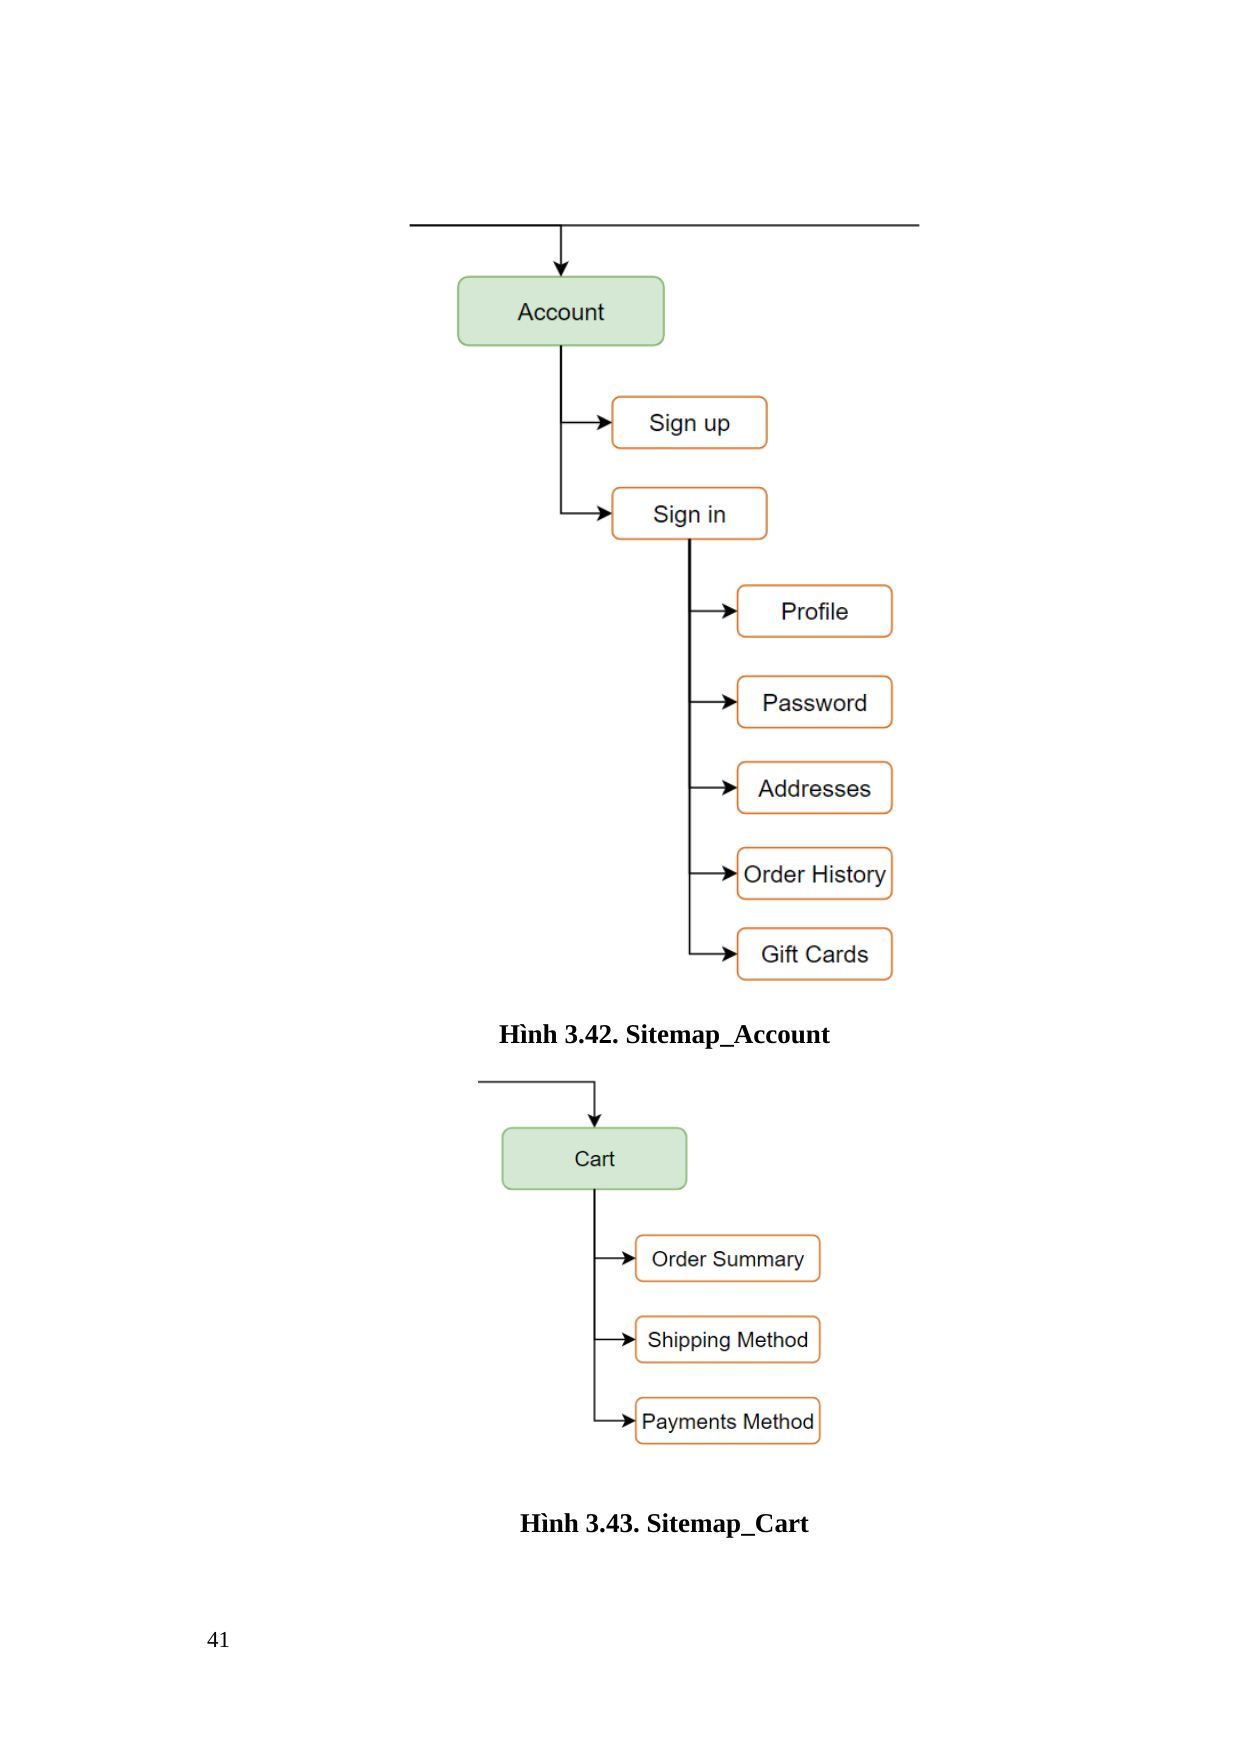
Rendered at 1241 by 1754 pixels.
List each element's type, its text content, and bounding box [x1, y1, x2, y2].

text Hình 3.42. Sitemap_Account [207, 1018, 1122, 1050]
picture [478, 1062, 851, 1481]
text Hình 3.43. Sitemap_Cart [207, 1507, 1122, 1538]
picture [409, 206, 920, 1006]
